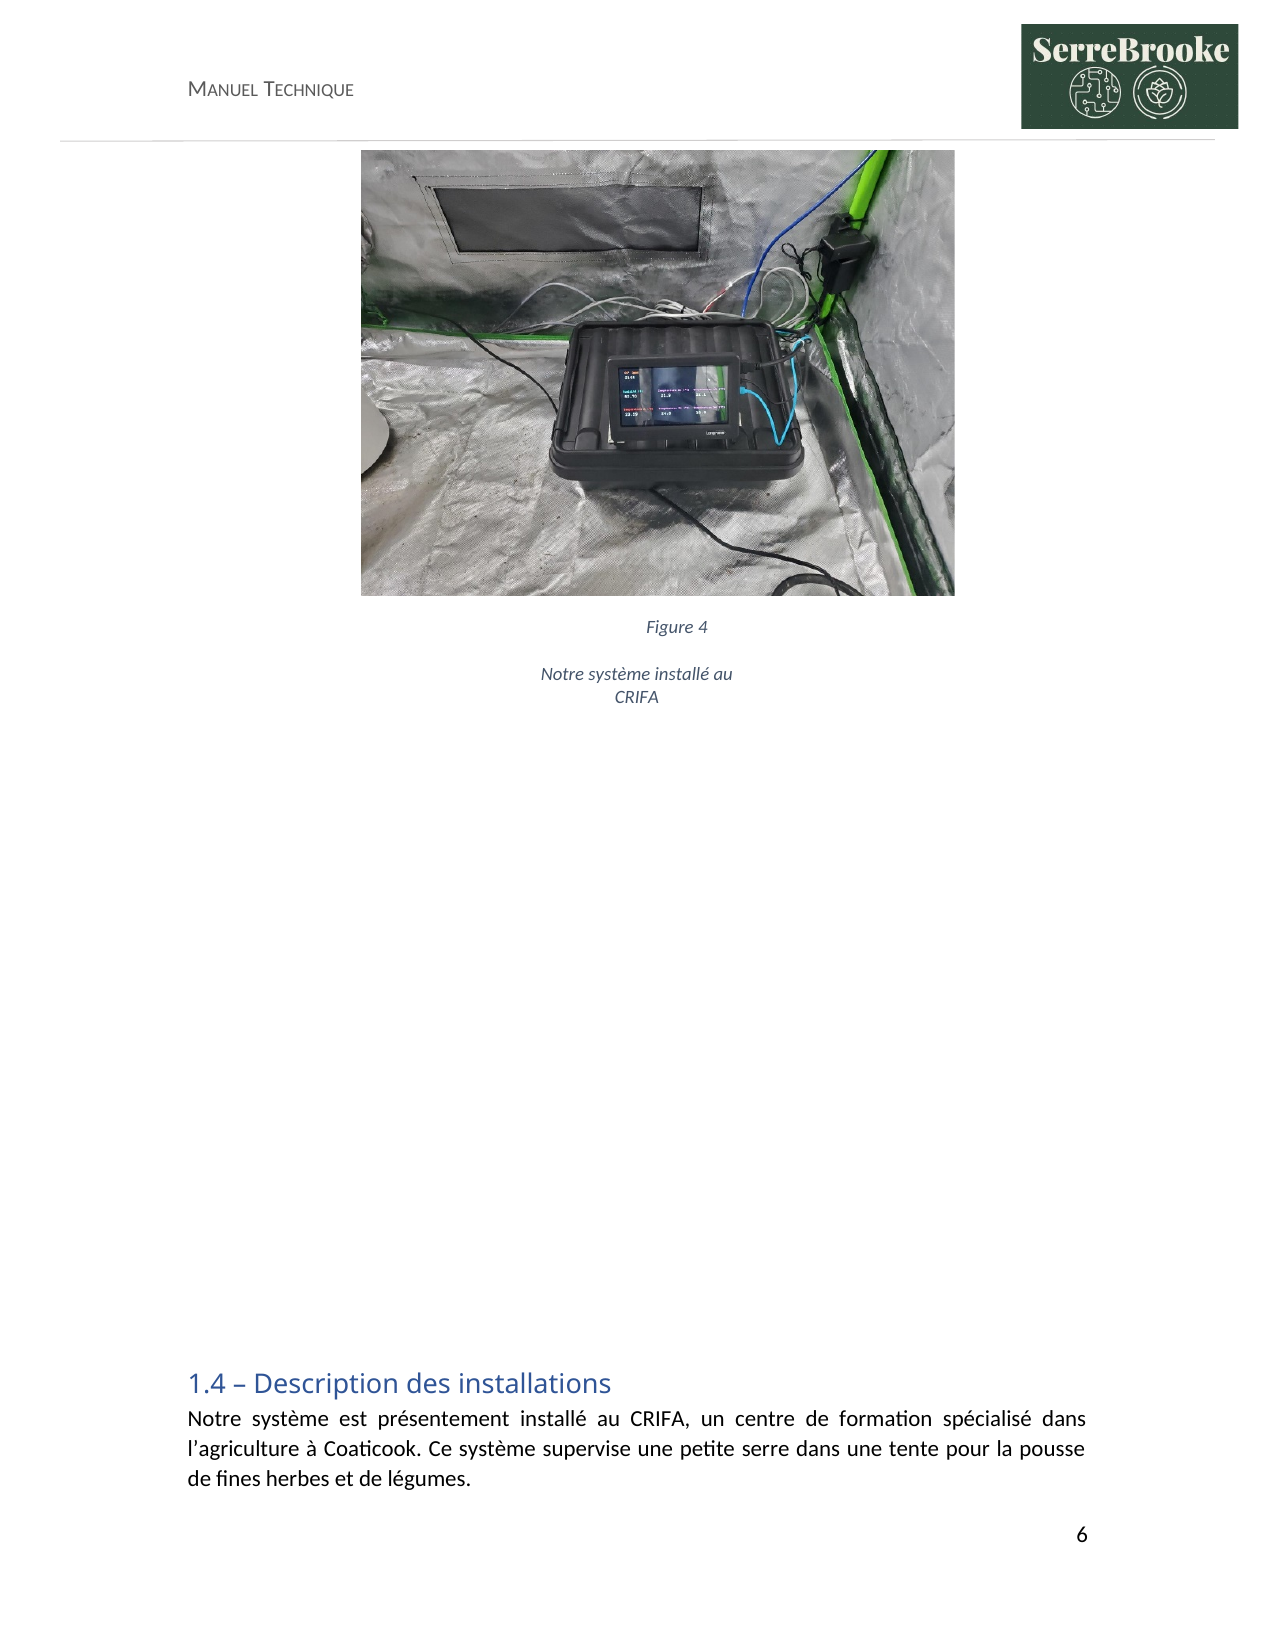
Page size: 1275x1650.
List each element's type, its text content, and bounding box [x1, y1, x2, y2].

picture [361, 150, 955, 596]
subtitle 1.4 – Description des installations [187, 1364, 1087, 1401]
text Notre système est présentement installé au CRIFA, un centre de formation spécialisé dans l’agriculture à Coaticook. Ce système supervise une petite serre dans une tente pour la pousse de fines herbes et de légumes. [187, 1404, 1087, 1492]
picture [1021, 24, 1239, 129]
